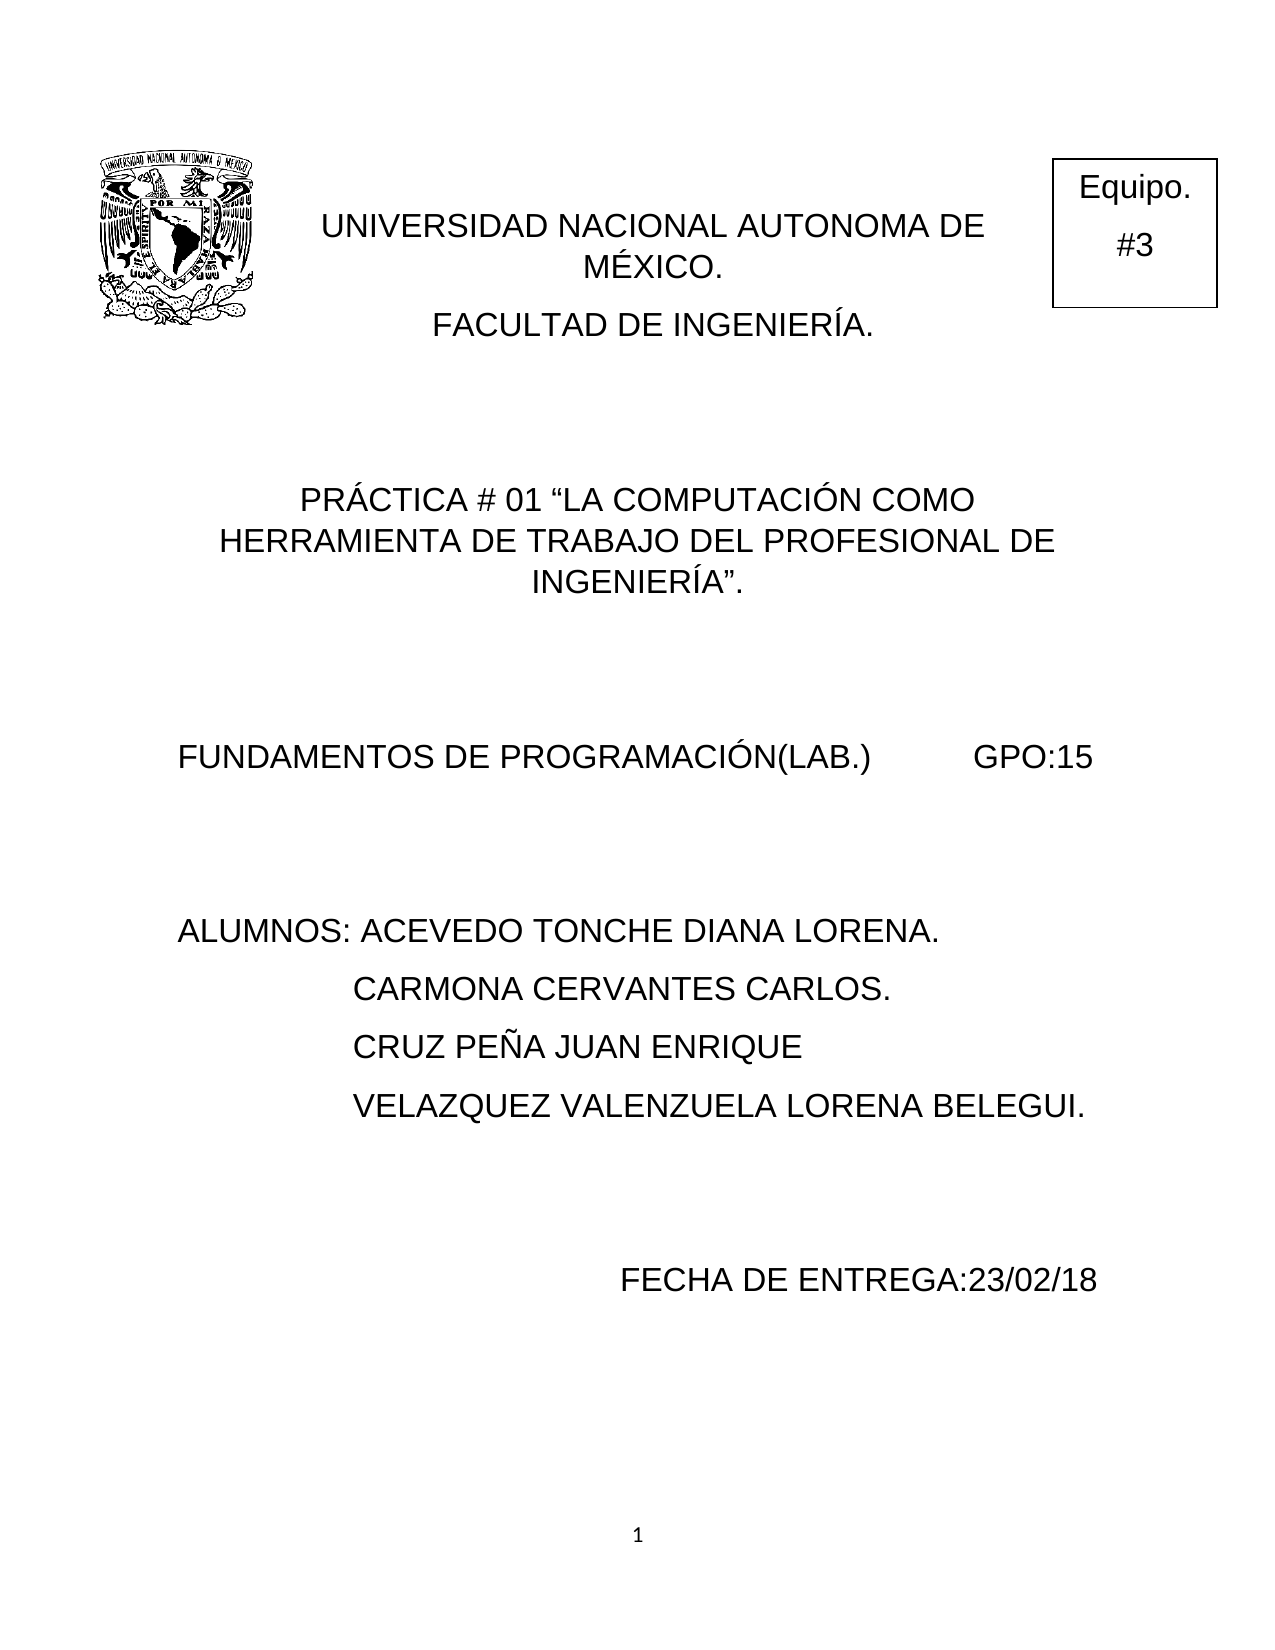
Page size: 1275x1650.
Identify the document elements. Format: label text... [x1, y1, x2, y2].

text UNIVERSIDAD NACIONAL AUTONOMA DE MÉXICO. [253, 206, 1052, 286]
picture [97, 149, 253, 325]
text ALUMNOS: ACEVEDO TONCHE DIANA LORENA. [177, 911, 1098, 950]
text PRÁCTICA # 01 “LA COMPUTACIÓN COMO HERRAMIENTA DE TRABAJO DEL PROFESIONAL DE INGENIERÍA”. [177, 480, 1098, 601]
text VELAZQUEZ VALENZUELA LORENA BELEGUI. [177, 1086, 1098, 1124]
text CARMONA CERVANTES CARLOS. [177, 969, 1098, 1008]
text FECHA DE ENTREGA:23/02/18 [177, 1260, 1098, 1298]
text CRUZ PEÑA JUAN ENRIQUE [177, 1028, 1098, 1066]
text FACULTAD DE INGENIERÍA. [177, 305, 1098, 344]
text FUNDAMENTOS DE PROGRAMACIÓN(LAB.) GPO:15 [177, 737, 1098, 775]
